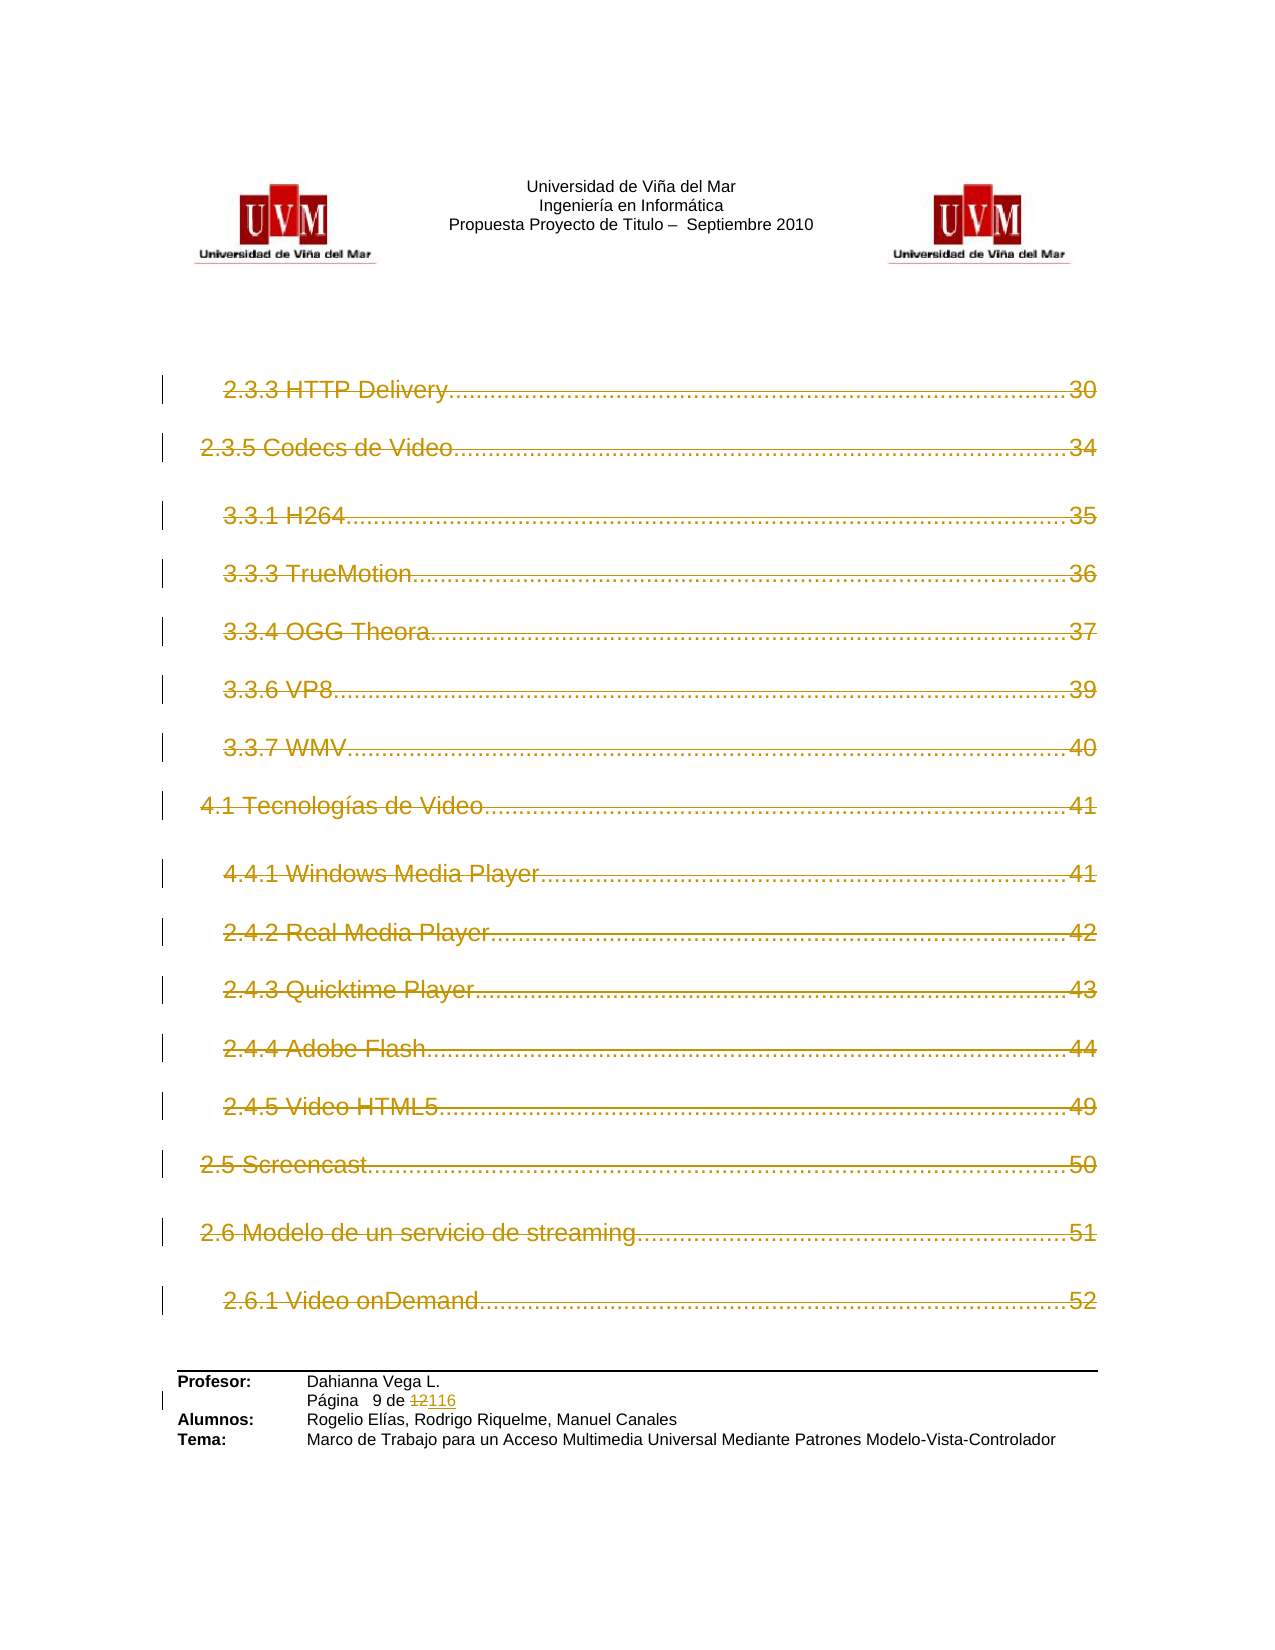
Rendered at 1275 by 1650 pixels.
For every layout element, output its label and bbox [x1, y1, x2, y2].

picture [871, 176, 1084, 267]
picture [177, 176, 390, 267]
